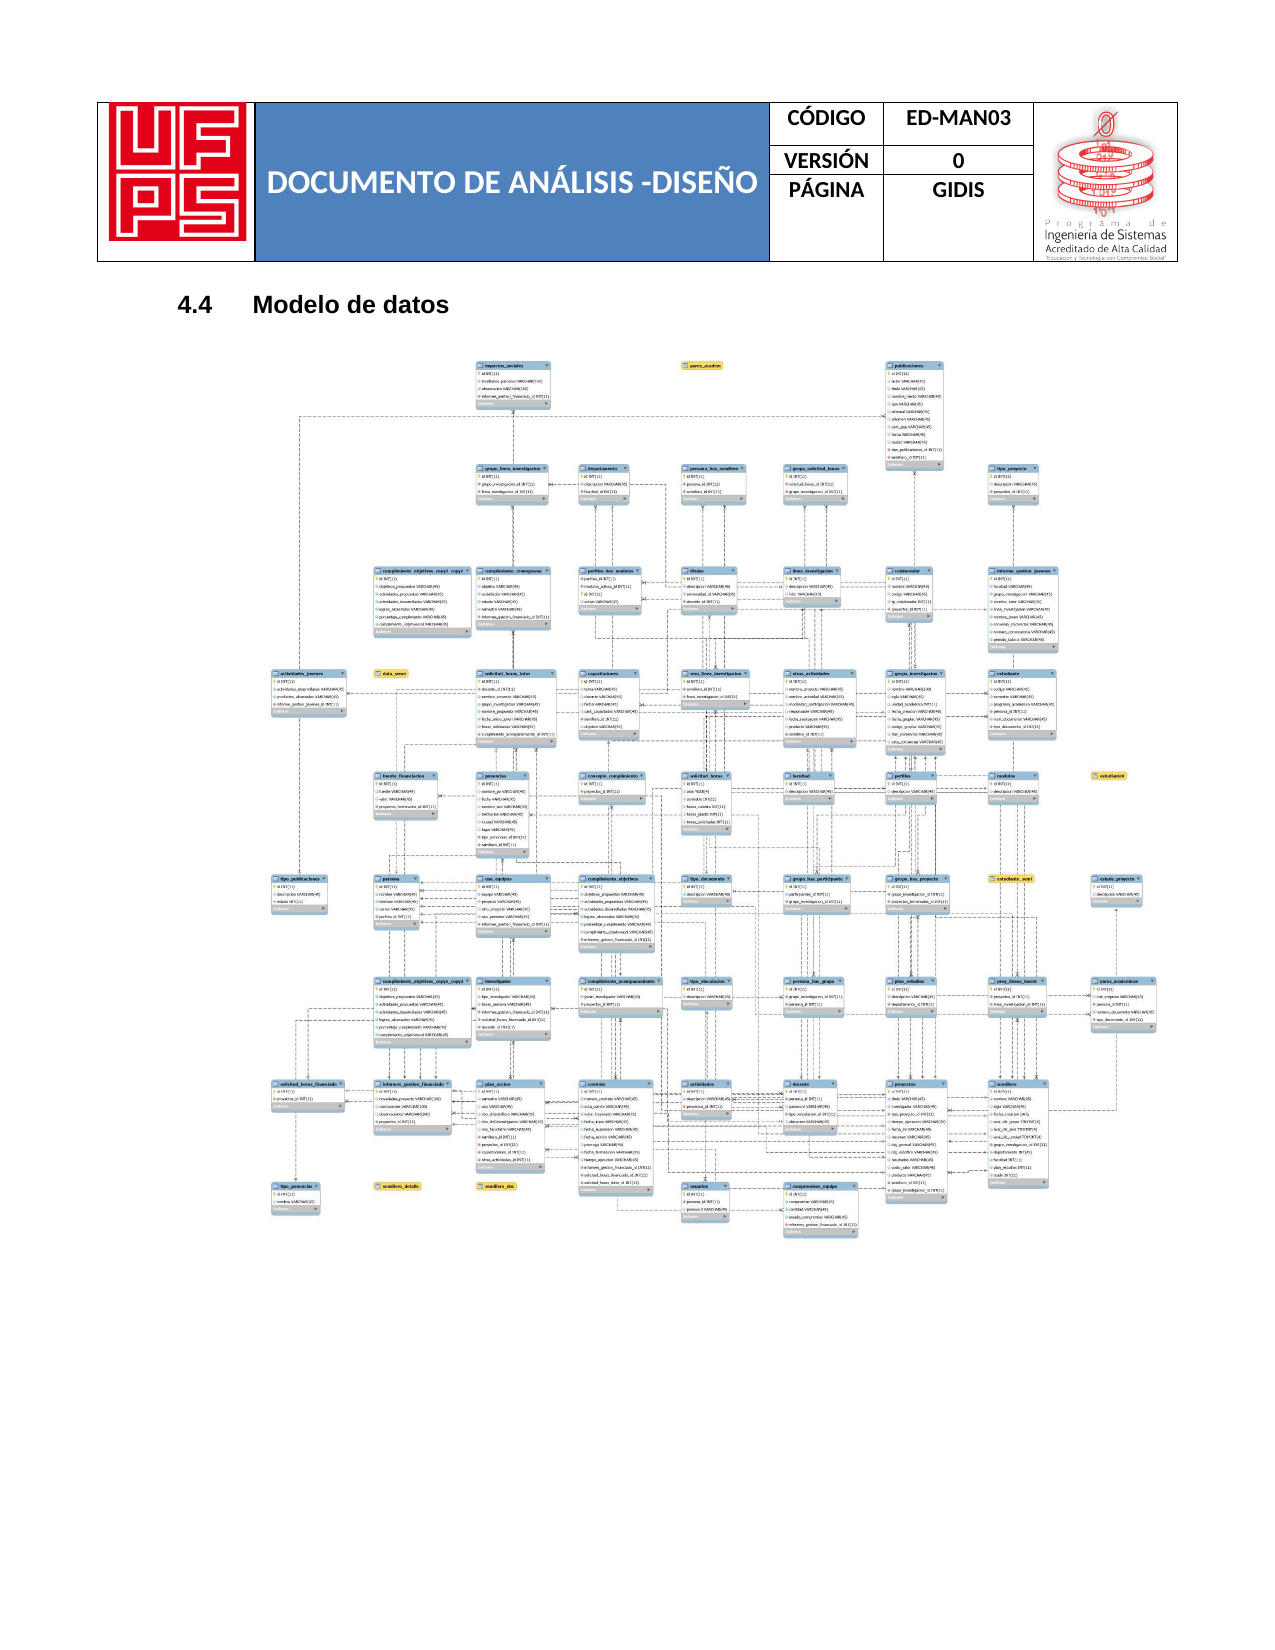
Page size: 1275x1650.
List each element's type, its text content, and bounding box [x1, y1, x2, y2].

picture [108, 102, 247, 241]
picture [1045, 102, 1166, 261]
picture [221, 328, 1241, 1282]
list Modelo de datos [177, 290, 1098, 318]
